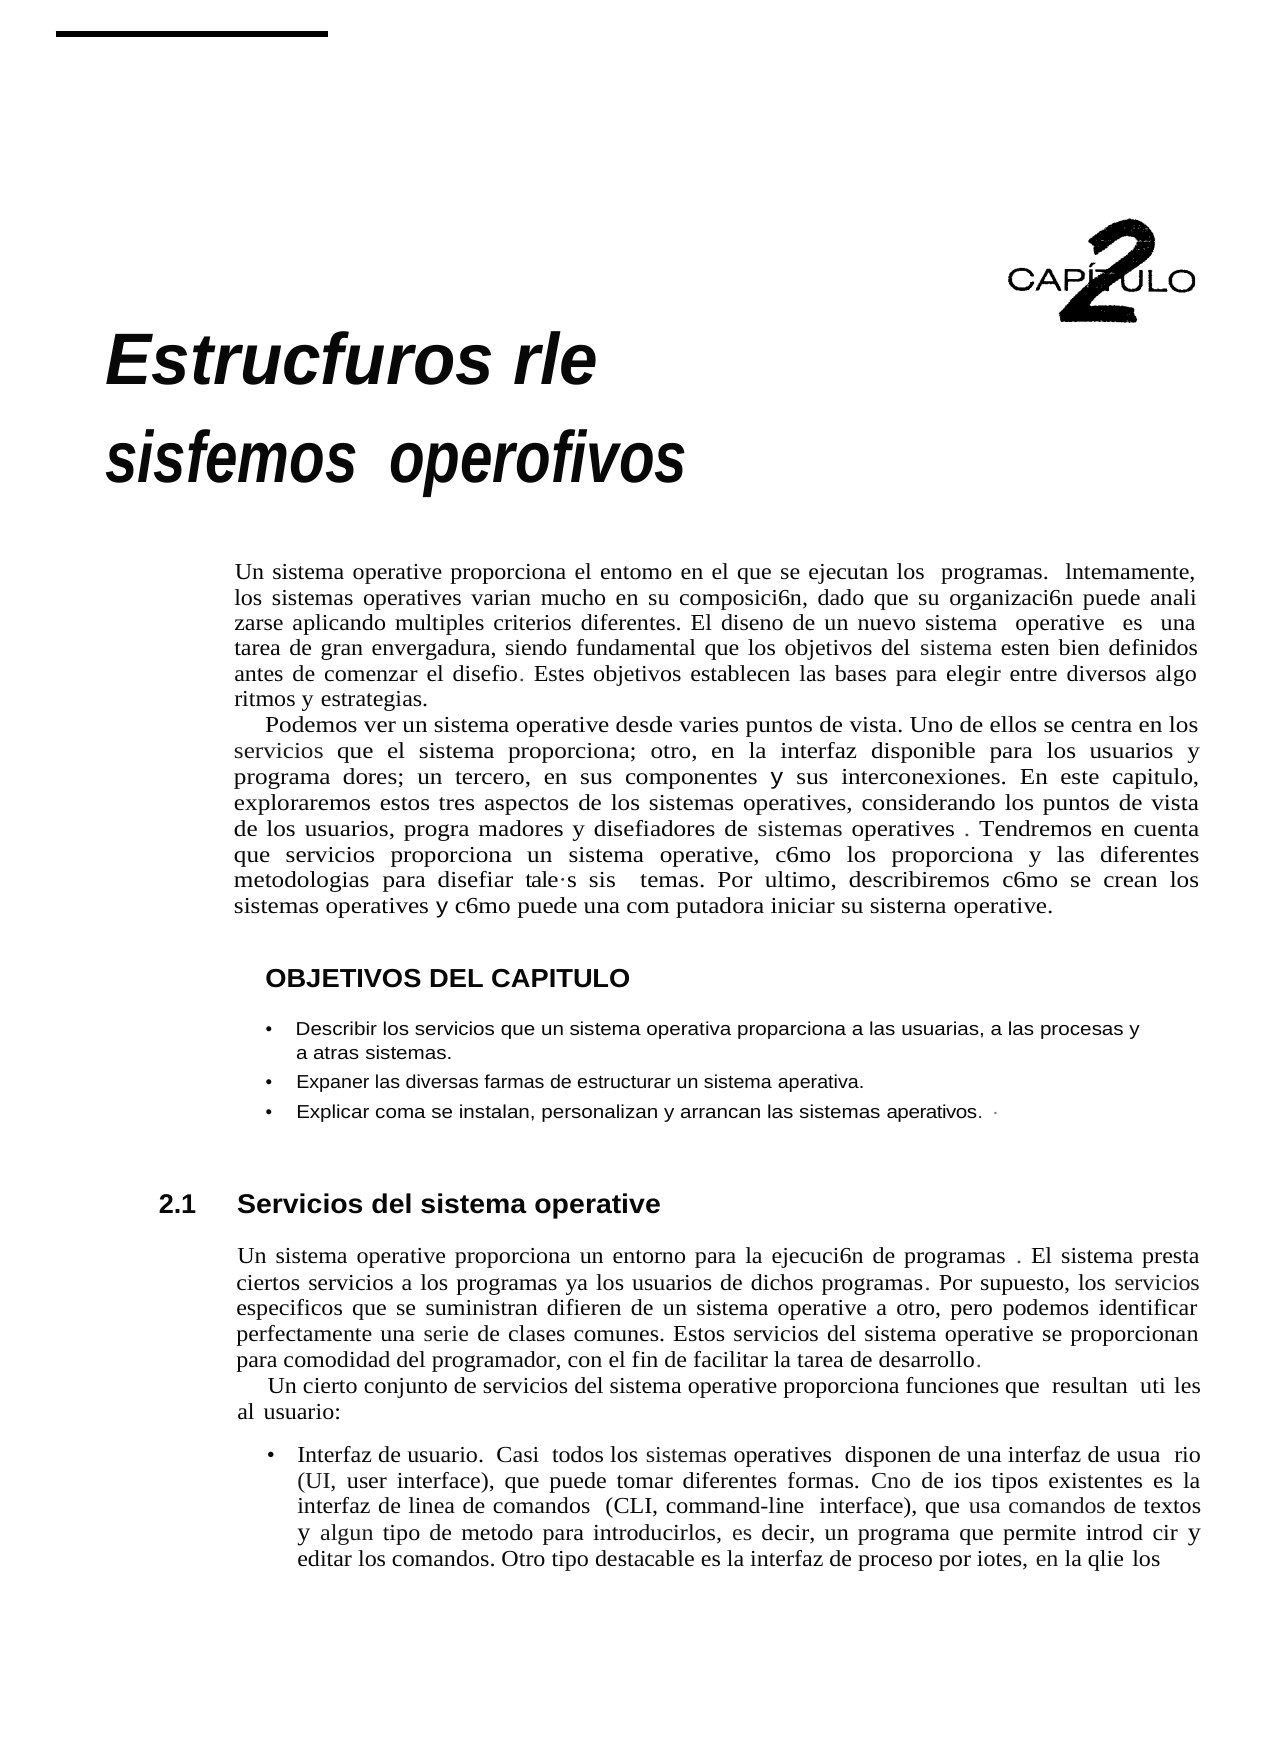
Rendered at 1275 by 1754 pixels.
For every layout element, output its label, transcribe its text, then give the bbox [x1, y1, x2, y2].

picture [1008, 218, 1196, 323]
text Estrucfuros rle sisfemos operofivos [105, 316, 849, 497]
text Podemos ver un sistema operative desde varies puntos de vista. Uno de ellos se centra en los servicios que el sistema proporciona; otro, en la interfaz disponible para los usuarios y programa­ dores; un tercero, en sus componentes y sus interconexiones. En este capitulo, exploraremos estos tres aspectos de los sistemas operatives, considerando los puntos de vista de los usuarios, progra­ madores y disefiadores de sistemas operatives . Tendremos en cuenta que servicios proporciona un sistema operative, c6mo los proporciona y las diferentes metodologias para disefiar tale·s sis ­ temas. Por ultimo, describiremos c6mo se crean los sistemas operatives y c6mo puede una com­ putadora iniciar su sisterna operative. [234, 712, 1199, 919]
list Explicar coma se instalan, personalizan y arrancan las sistemas aperativos. · [265, 1101, 1275, 1122]
text OBJETIVOS DEL CAPITULO [265, 963, 1275, 993]
subtitle Servicios del sistema operative [158, 1188, 1275, 1220]
text Un cierto conjunto de servicios del sistema operative proporciona funciones que resultan uti­ les al usuario: [237, 1372, 1201, 1424]
list Interfaz de usuario. Casi todos los sistemas operatives disponen de una interfaz de usua­ rio (UI, user interface), que puede tomar diferentes formas. Cno de ios tipos existentes es la interfaz de linea de comandos (CLI, command-line interface), que usa comandos de textos y algun tipo de metodo para introducirlos, es decir, un programa que permite introd cir y editar los comandos. Otro tipo destacable es la interfaz de proceso por iotes, en la qlie los [267, 1443, 1201, 1571]
text Un sistema operative proporciona un entorno para la ejecuci6n de programas . El sistema presta ciertos servicios a los programas ya los usuarios de dichos programas. Por supuesto, los servicios especificos que se suministran difieren de un sistema operative a otro, pero podemos identificar perfectamente una serie de clases comunes. Estos servicios del sistema operative se proporcionan para comodidad del programador, con el fin de facilitar la tarea de desarrollo. [236, 1243, 1200, 1372]
list Expaner las diversas farmas de estructurar un sistema aperativa. [265, 1071, 1275, 1093]
list Describir los servicios que un sistema operativa proparciona a las usuarias, a las procesas y a atras sistemas. [265, 1018, 1151, 1063]
text Un sistema operative proporciona el entomo en el que se ejecutan los programas. lntemamente, los sistemas operatives varian mucho en su composici6n, dado que su organizaci6n puede anali­ zarse aplicando multiples criterios diferentes. El diseno de un nuevo sistema operative es una tarea de gran envergadura, siendo fundamental que los objetivos del sistema esten bien definidos antes de comenzar el disefio. Estes objetivos establecen las bases para elegir entre diversos algo­ ritmos y estrategias. [234, 560, 1198, 711]
